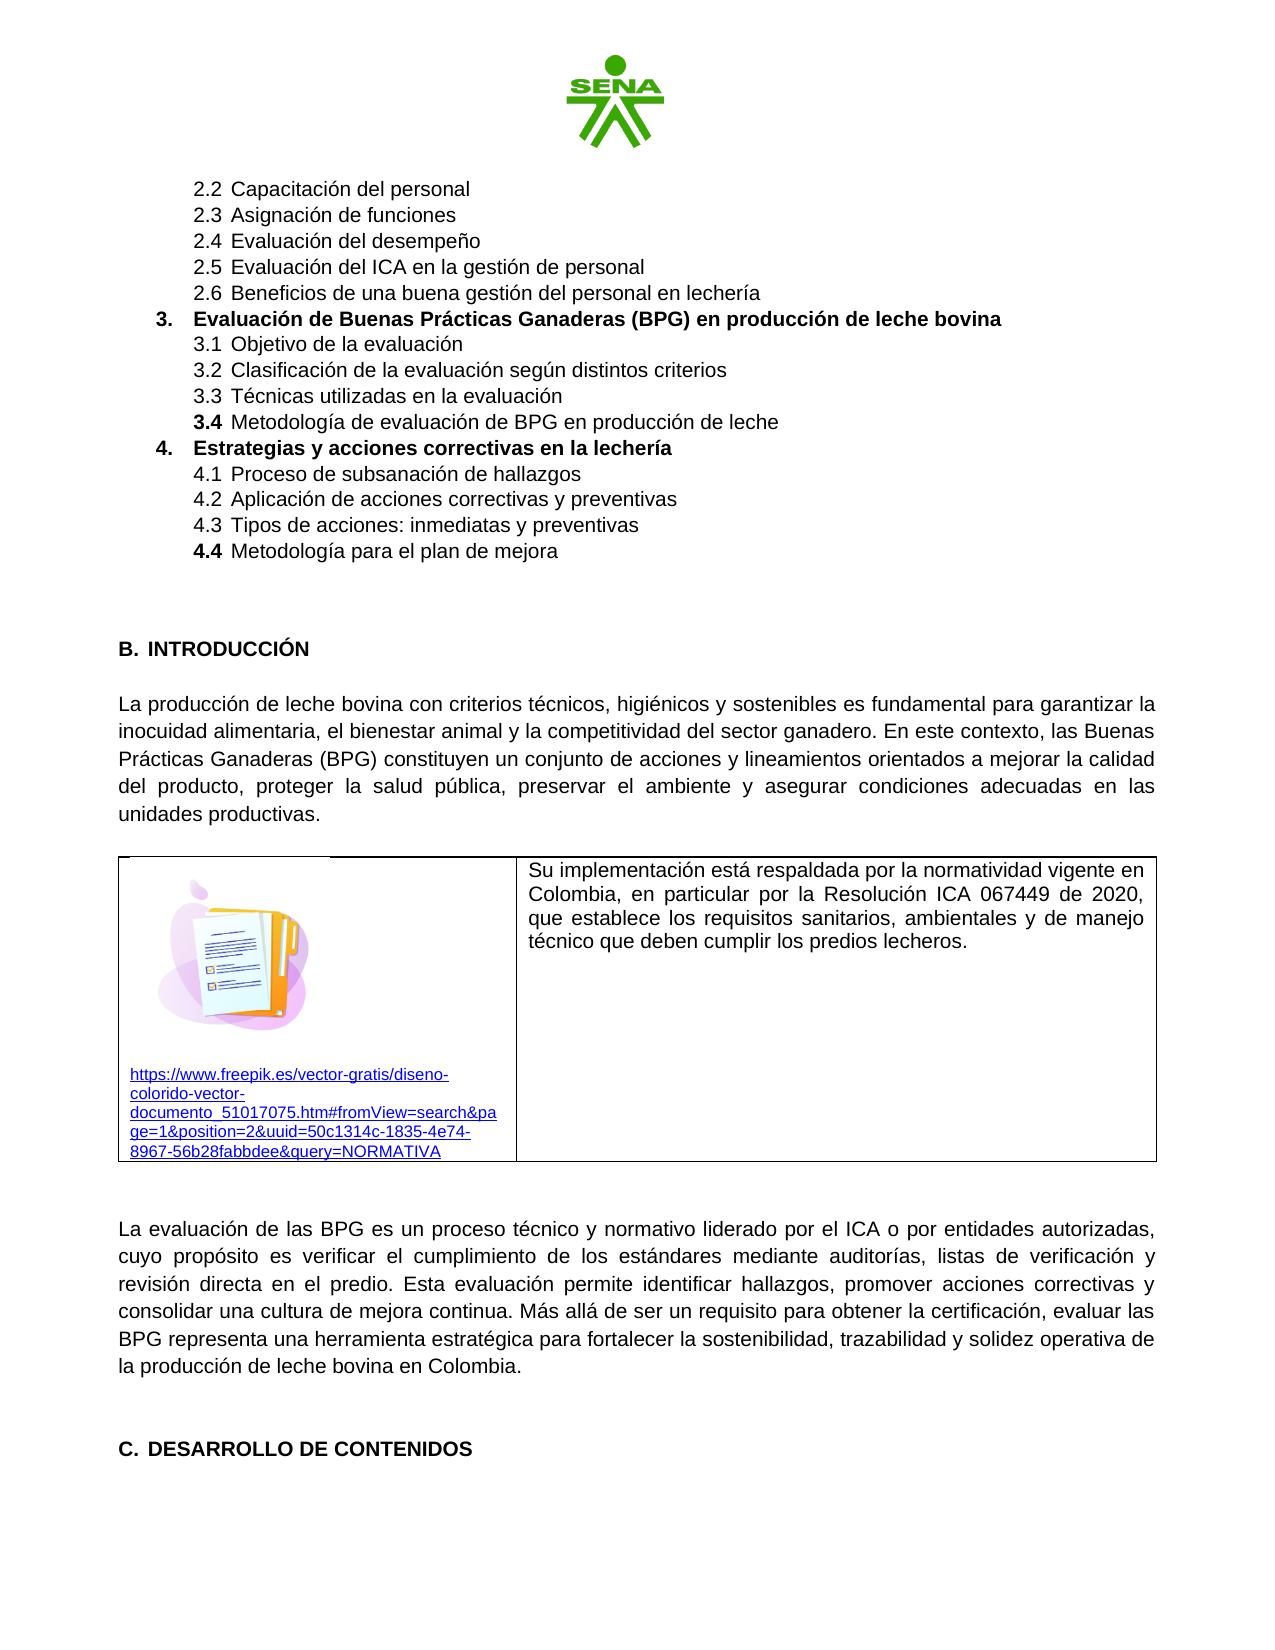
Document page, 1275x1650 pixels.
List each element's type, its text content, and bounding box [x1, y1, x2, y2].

text La evaluación de las BPG es un proceso técnico y normativo liderado por el ICA o por entidades autorizadas, cuyo propósito es verificar el cumplimiento de los estándares mediante auditorías, listas de verificación y revisión directa en el predio. Esta evaluación permite identificar hallazgos, promover acciones correctivas y consolidar una cultura de mejora continua. Más allá de ser un requisito para obtener la certificación, evaluar las BPG representa una herramienta estratégica para fortalecer la sostenibilidad, trazabilidad y solidez operativa de la producción de leche bovina en Colombia. [118, 1217, 1157, 1378]
list Aplicación de acciones correctivas y preventivas [193, 487, 1157, 511]
list Evaluación del ICA en la gestión de personal [193, 255, 1157, 279]
list Tipos de acciones: inmediatas y preventivas [193, 513, 1157, 537]
list Proceso de subsanación de hallazgos [193, 461, 1157, 485]
list Estrategias y acciones correctivas en la lechería [156, 436, 1157, 459]
text La producción de leche bovina con criterios técnicos, higiénicos y sostenibles es fundamental para garantizar la inocuidad alimentaria, el bienestar animal y la competitividad del sector ganadero. En este contexto, las Buenas Prácticas Ganaderas (BPG) constituyen un conjunto de acciones y lineamientos orientados a mejorar la calidad del producto, proteger la salud pública, preservar el ambiente y asegurar condiciones adecuadas en las unidades productivas. [118, 691, 1157, 825]
list DESARROLLO DE CONTENIDOS [118, 1437, 1157, 1461]
list INTRODUCCIÓN [118, 636, 1157, 660]
list Evaluación del desempeño [193, 229, 1157, 253]
list Evaluación de Buenas Prácticas Ganaderas (BPG) en producción de leche bovina [156, 306, 1157, 330]
table_header https://www.freepik.es/vector-gratis/diseno-colorido-vector-documento_51017075.htm#fromView=search&page=1&position=2&uuid=50c1314c-1835-4e74-8967-56b28fabbdee&query=NORMATIVA [119, 858, 516, 1161]
list Beneficios de una buena gestión del personal en lechería [193, 281, 1157, 304]
list Asignación de funciones [193, 203, 1157, 227]
picture [129, 857, 330, 1041]
list Objetivo de la evaluación [193, 332, 1157, 356]
picture [566, 55, 664, 148]
list Clasificación de la evaluación según distintos criterios [193, 358, 1157, 382]
list Técnicas utilizadas en la evaluación [193, 384, 1157, 408]
list Capacitación del personal [193, 177, 1157, 201]
list Metodología de evaluación de BPG en producción de leche [193, 410, 1157, 434]
list Metodología para el plan de mejora [193, 539, 1157, 563]
table_header Su implementación está respaldada por la normatividad vigente en Colombia, en particular por la Resolución ICA 067449 de 2020, que establece los requisitos sanitarios, ambientales y de manejo técnico que deben cumplir los predios lecheros. [517, 858, 1156, 1161]
